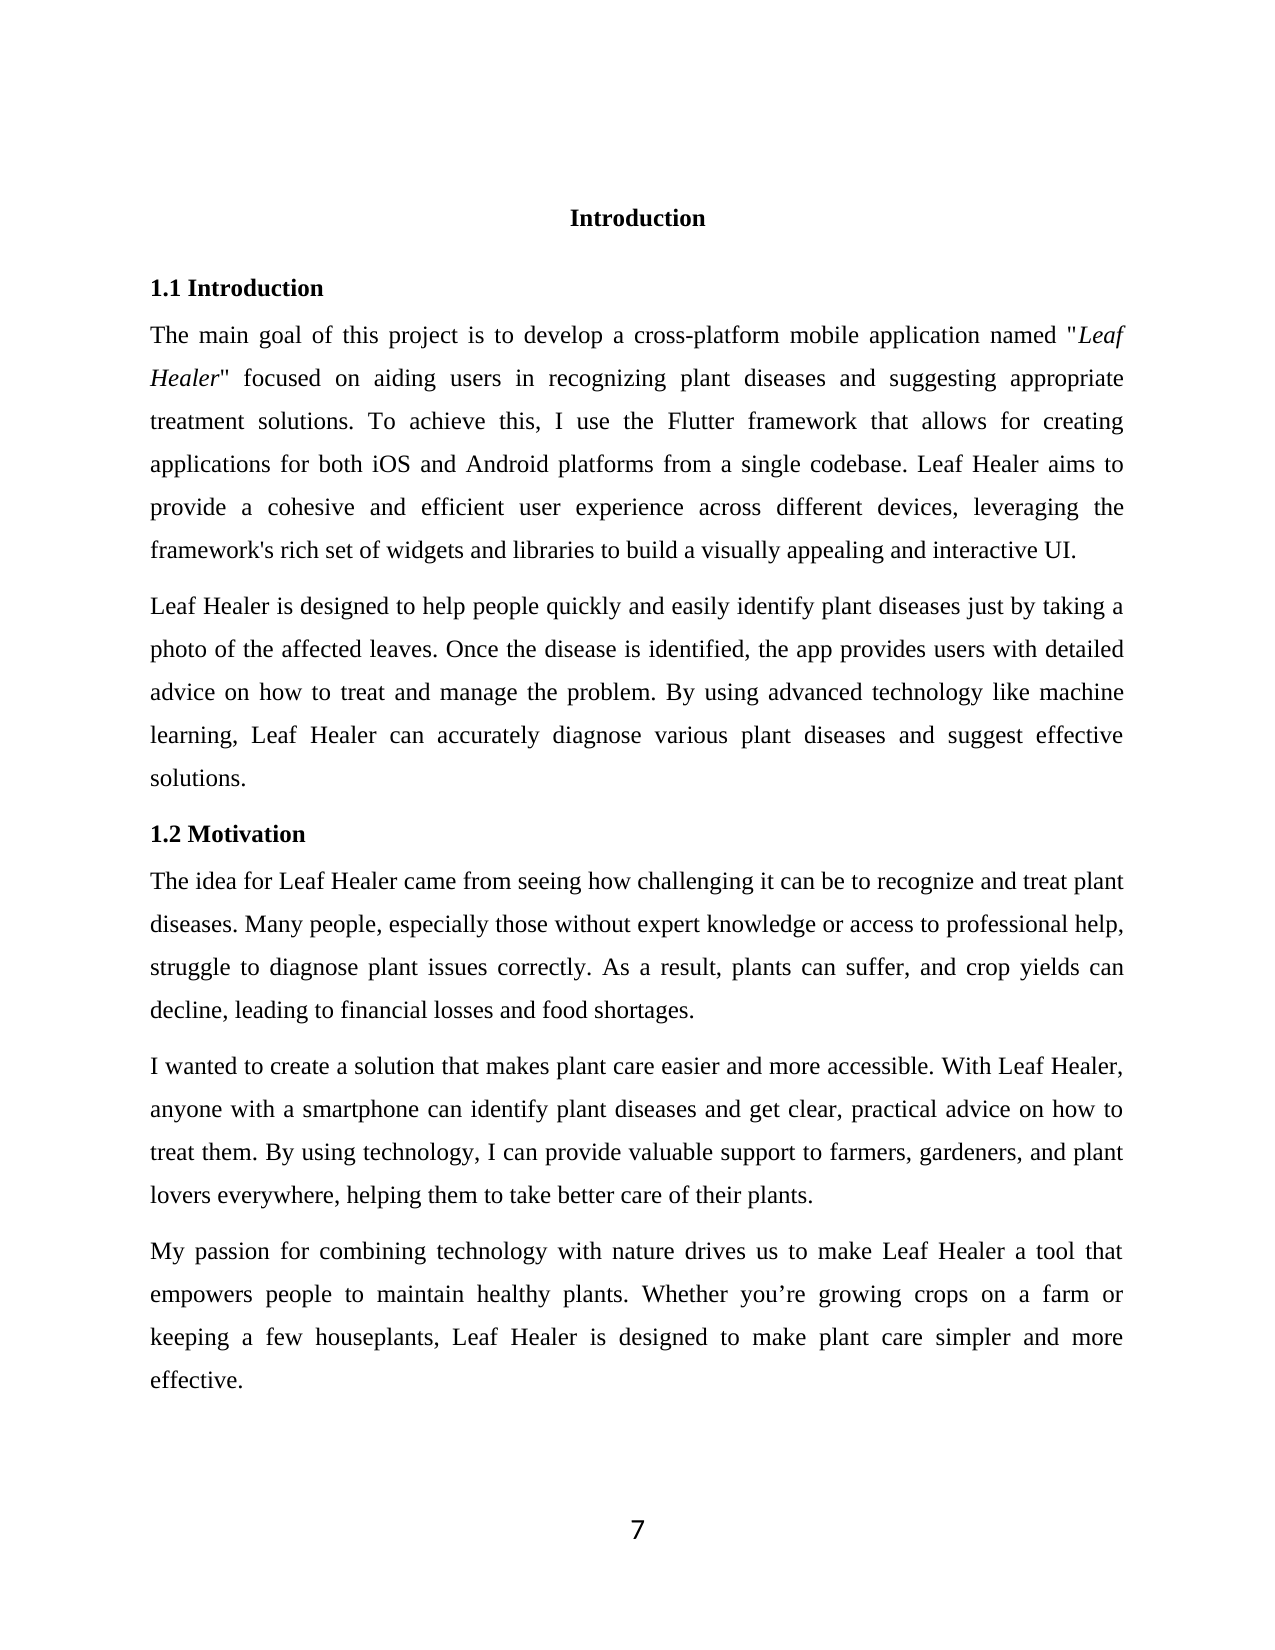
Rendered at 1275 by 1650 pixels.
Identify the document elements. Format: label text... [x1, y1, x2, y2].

text I wanted to create a solution that makes plant care easier and more accessible. With Leaf Healer, anyone with a smartphone can identify plant diseases and get clear, practical advice on how to treat them. By using technology, I can provide valuable support to farmers, gardeners, and plant lovers everywhere, helping them to take better care of their plants. [150, 1051, 1125, 1209]
text The main goal of this project is to develop a cross-platform mobile application named "Leaf Healer" focused on aiding users in recognizing plant diseases and suggesting appropriate treatment solutions. To achieve this, I use the Flutter framework that allows for creating applications for both iOS and Android platforms from a single codebase. Leaf Healer aims to provide a cohesive and efficient user experience across different devices, leveraging the framework's rich set of widgets and libraries to build a visually appealing and interactive UI. [150, 320, 1125, 564]
text My passion for combining technology with nature drives us to make Leaf Healer a tool that empowers people to maintain healthy plants. Whether you’re growing crops on a farm or keeping a few houseplants, Leaf Healer is designed to make plant care simpler and more effective. [150, 1236, 1125, 1394]
text Introduction [150, 203, 1125, 231]
text 1.2 Motivation [150, 819, 1125, 848]
text 1.1 Introduction [150, 273, 1125, 301]
text The idea for Leaf Healer came from seeing how challenging it can be to recognize and treat plant diseases. Many people, especially those without expert knowledge or access to professional help, struggle to diagnose plant issues correctly. As a result, plants can suffer, and crop yields can decline, leading to financial losses and food shortages. [150, 866, 1125, 1024]
text Leaf Healer is designed to help people quickly and easily identify plant diseases just by taking a photo of the affected leaves. Once the disease is identified, the app provides users with detailed advice on how to treat and manage the problem. By using advanced technology like machine learning, Leaf Healer can accurately diagnose various plant diseases and suggest effective solutions. [150, 591, 1125, 792]
